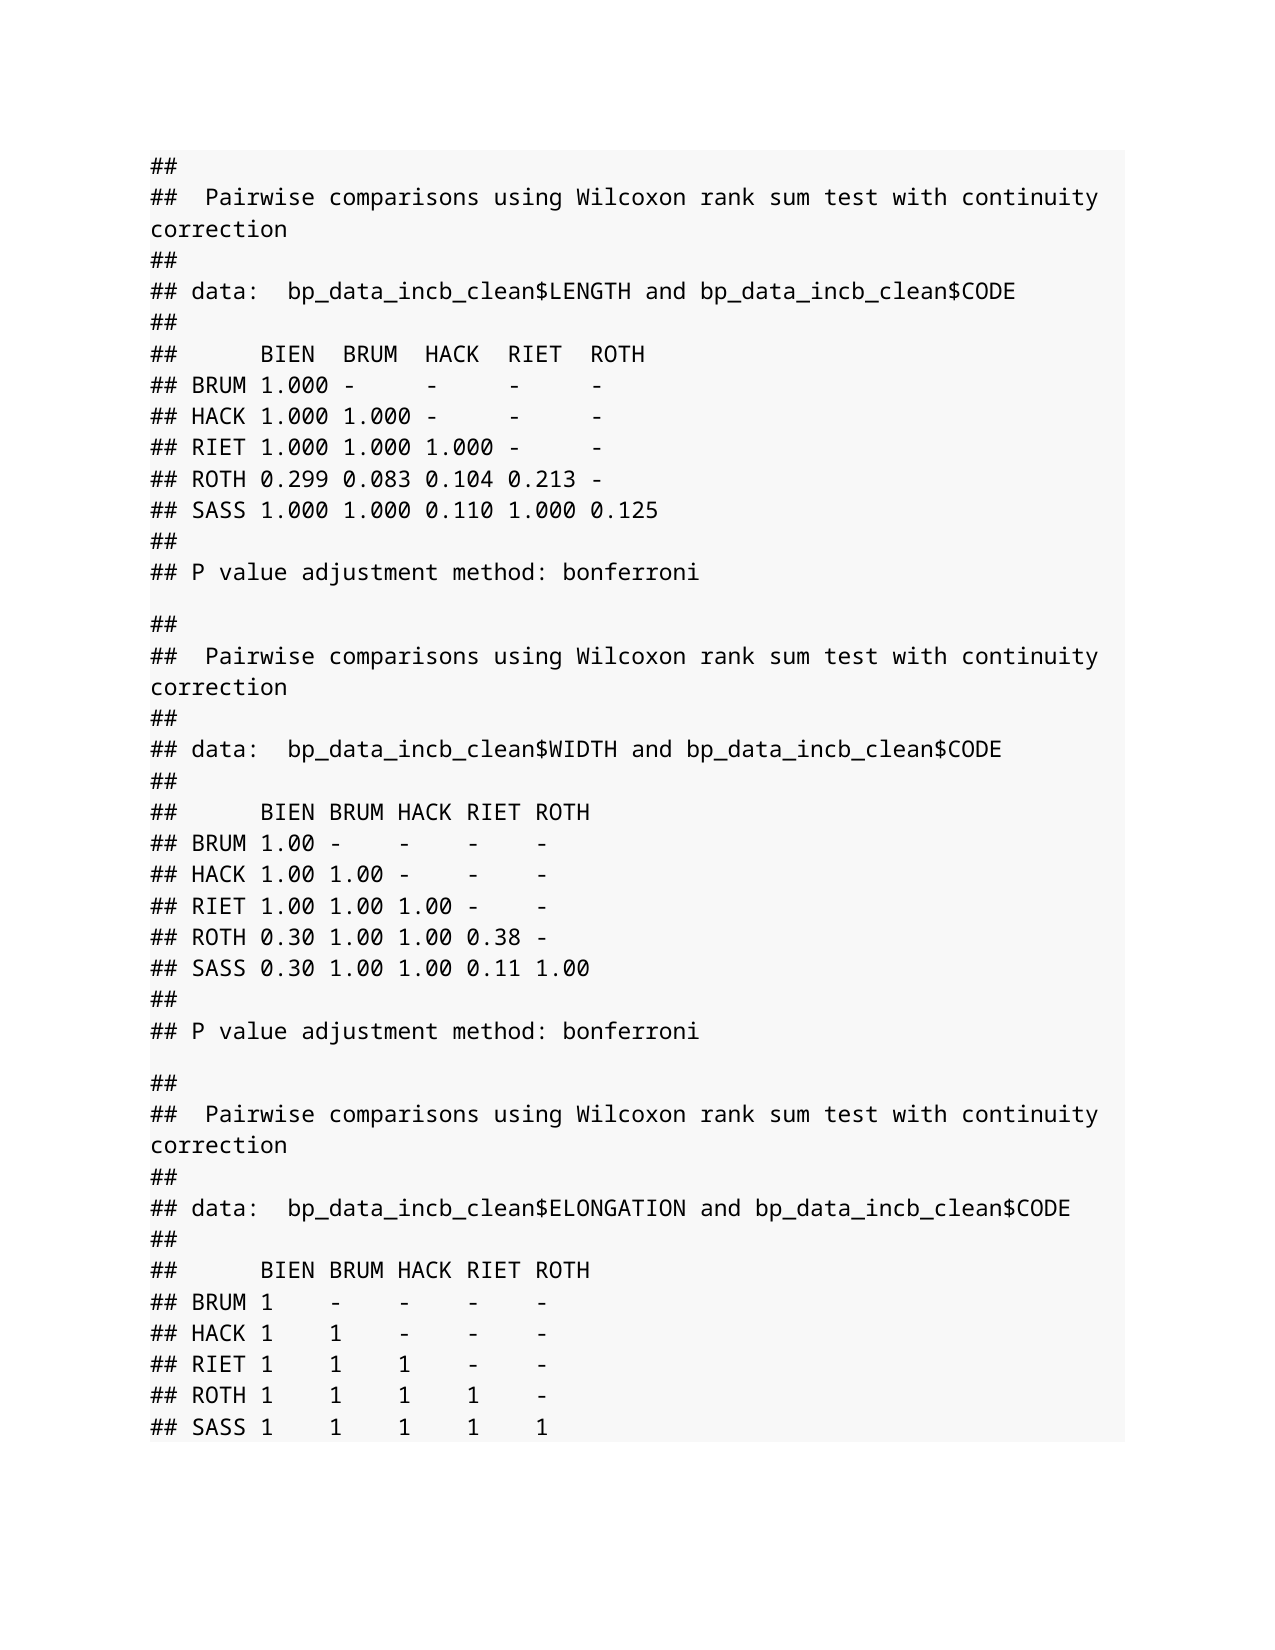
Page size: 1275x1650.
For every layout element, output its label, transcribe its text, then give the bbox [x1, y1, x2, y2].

text ## ## Pairwise comparisons using Wilcoxon rank sum test with continuity correction ## ## data: bp_data_incb_clean$LENGTH and bp_data_incb_clean$CODE ## ## BIEN BRUM HACK RIET ROTH ## BRUM 1.000 - - - - ## HACK 1.000 1.000 - - - ## RIET 1.000 1.000 1.000 - - ## ROTH 0.299 0.083 0.104 0.213 - ## SASS 1.000 1.000 0.110 1.000 0.125 ## ## P value adjustment method: bonferroni [150, 150, 1125, 587]
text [150, 1067, 1125, 1442]
text ## ## Pairwise comparisons using Wilcoxon rank sum test with continuity correction ## ## data: bp_data_incb_clean$WIDTH and bp_data_incb_clean$CODE ## ## BIEN BRUM HACK RIET ROTH ## BRUM 1.00 - - - - ## HACK 1.00 1.00 - - - ## RIET 1.00 1.00 1.00 - - ## ROTH 0.30 1.00 1.00 0.38 - ## SASS 0.30 1.00 1.00 0.11 1.00 ## ## P value adjustment method: bonferroni [150, 608, 1125, 1046]
